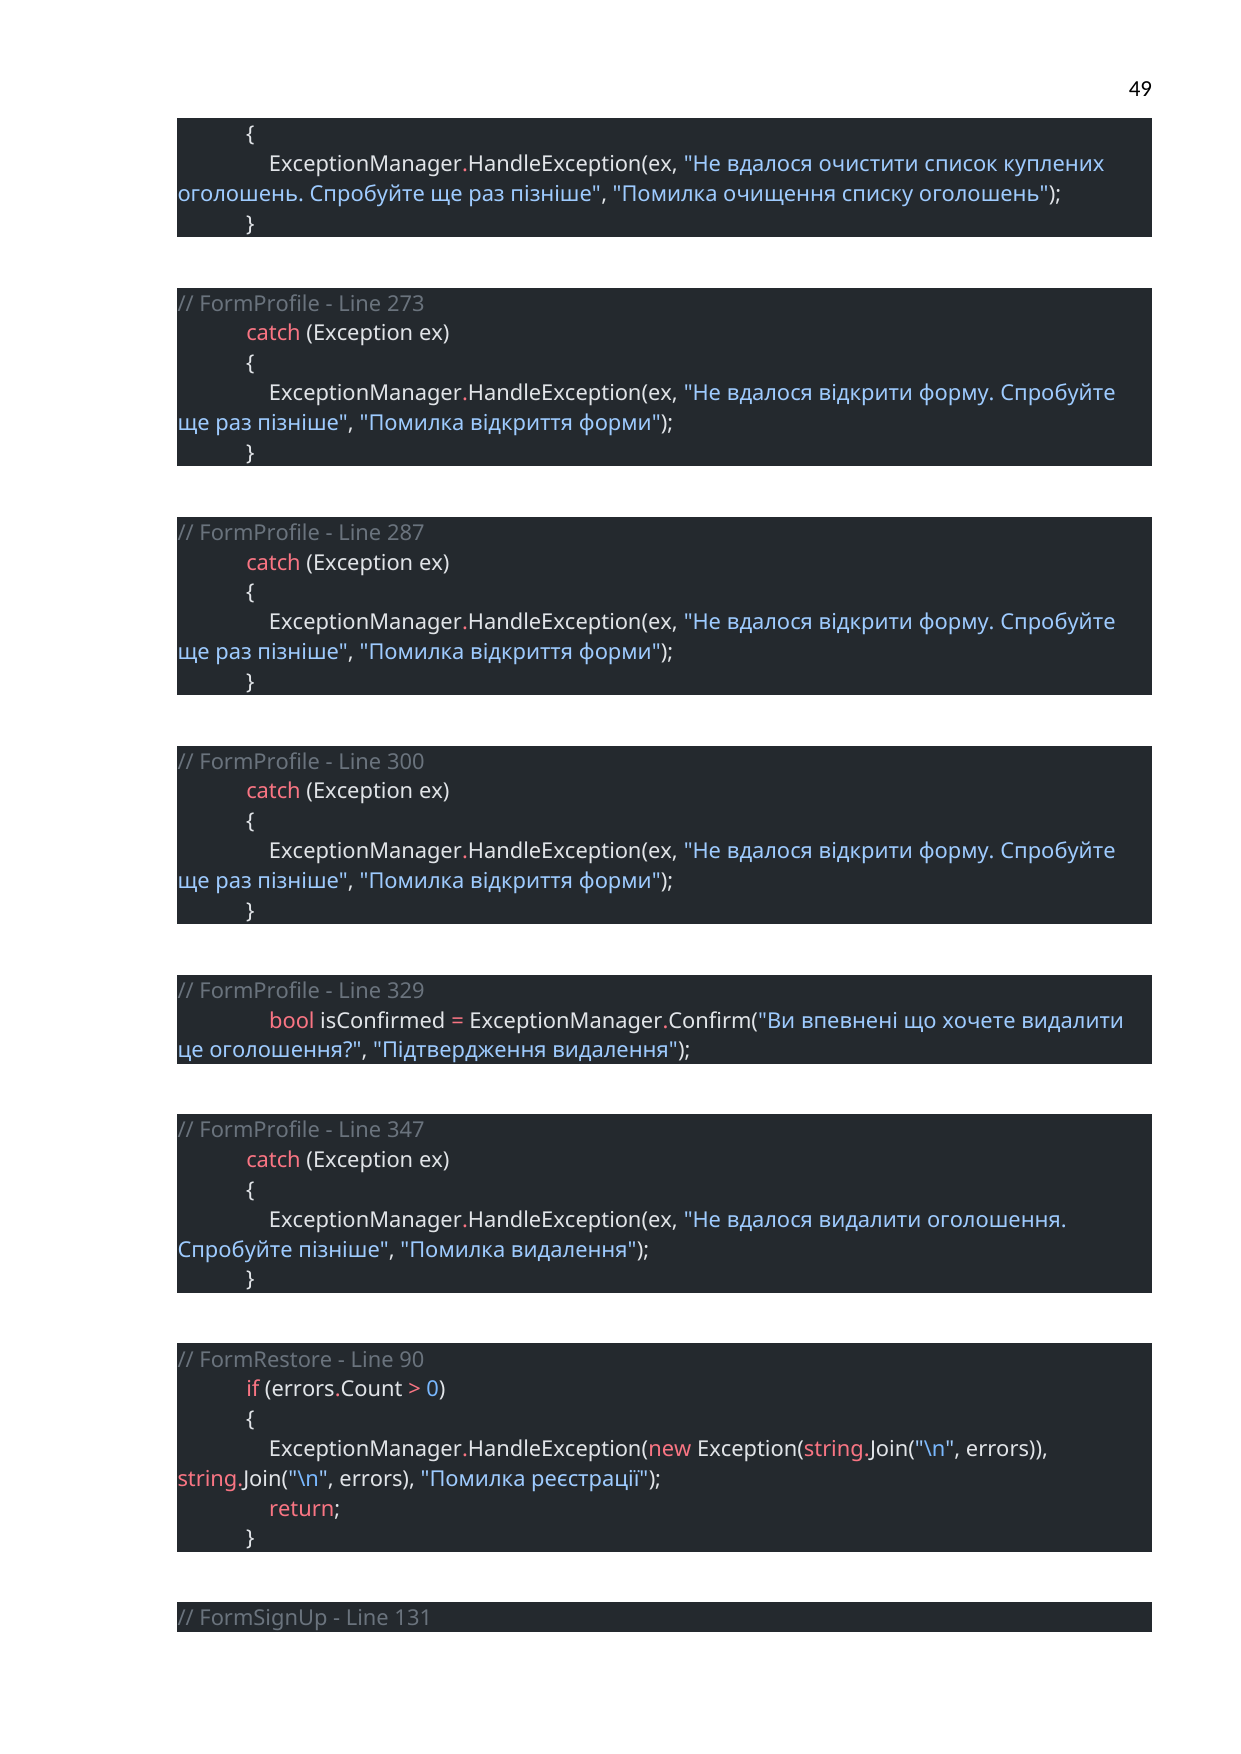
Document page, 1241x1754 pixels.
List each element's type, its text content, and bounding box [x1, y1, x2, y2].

text ExceptionManager.HandleException(ex, "Не вдалося очистити список куплених оголошень. Спробуйте ще раз пізніше", "Помилка очищення списку оголошень"); [177, 148, 1152, 207]
text catch (Exception ex) [177, 1144, 1152, 1174]
text { [177, 805, 1152, 835]
text // FormSignUp - Line 131 [177, 1602, 1152, 1632]
text } [177, 666, 1152, 695]
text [177, 1433, 1152, 1492]
text // FormProfile - Line 329 [177, 975, 1152, 1004]
text { [177, 118, 1152, 148]
text // FormProfile - Line 287 [177, 517, 1152, 546]
text return; [177, 1492, 1152, 1522]
text { [177, 1403, 1152, 1433]
text ExceptionManager.HandleException(ex, "Не вдалося відкрити форму. Спробуйте ще раз пізніше", "Помилка відкриття форми"); [177, 377, 1152, 437]
text // FormRestore - Line 90 [177, 1343, 1152, 1373]
text if (errors.Count > 0) [177, 1373, 1152, 1403]
text ExceptionManager.HandleException(ex, "Не вдалося видалити оголошення. Спробуйте пізніше", "Помилка видалення"); [177, 1204, 1152, 1263]
text // FormProfile - Line 273 [177, 288, 1152, 317]
text } [177, 207, 1152, 237]
text } [177, 1263, 1152, 1293]
text catch (Exception ex) [177, 546, 1152, 576]
text bool isConfirmed = ExceptionManager.Confirm("Ви впевнені що хочете видалити це оголошення?", "Підтвердження видалення"); [177, 1004, 1152, 1064]
text catch (Exception ex) [177, 776, 1152, 805]
text } [177, 1522, 1152, 1552]
text { [177, 576, 1152, 606]
text // FormProfile - Line 347 [177, 1114, 1152, 1144]
text } [177, 895, 1152, 924]
text { [177, 347, 1152, 377]
text catch (Exception ex) [177, 317, 1152, 347]
text ExceptionManager.HandleException(ex, "Не вдалося відкрити форму. Спробуйте ще раз пізніше", "Помилка відкриття форми"); [177, 835, 1152, 895]
text { [177, 1174, 1152, 1204]
text // FormProfile - Line 300 [177, 746, 1152, 776]
text } [177, 437, 1152, 466]
text ExceptionManager.HandleException(ex, "Не вдалося відкрити форму. Спробуйте ще раз пізніше", "Помилка відкриття форми"); [177, 606, 1152, 666]
